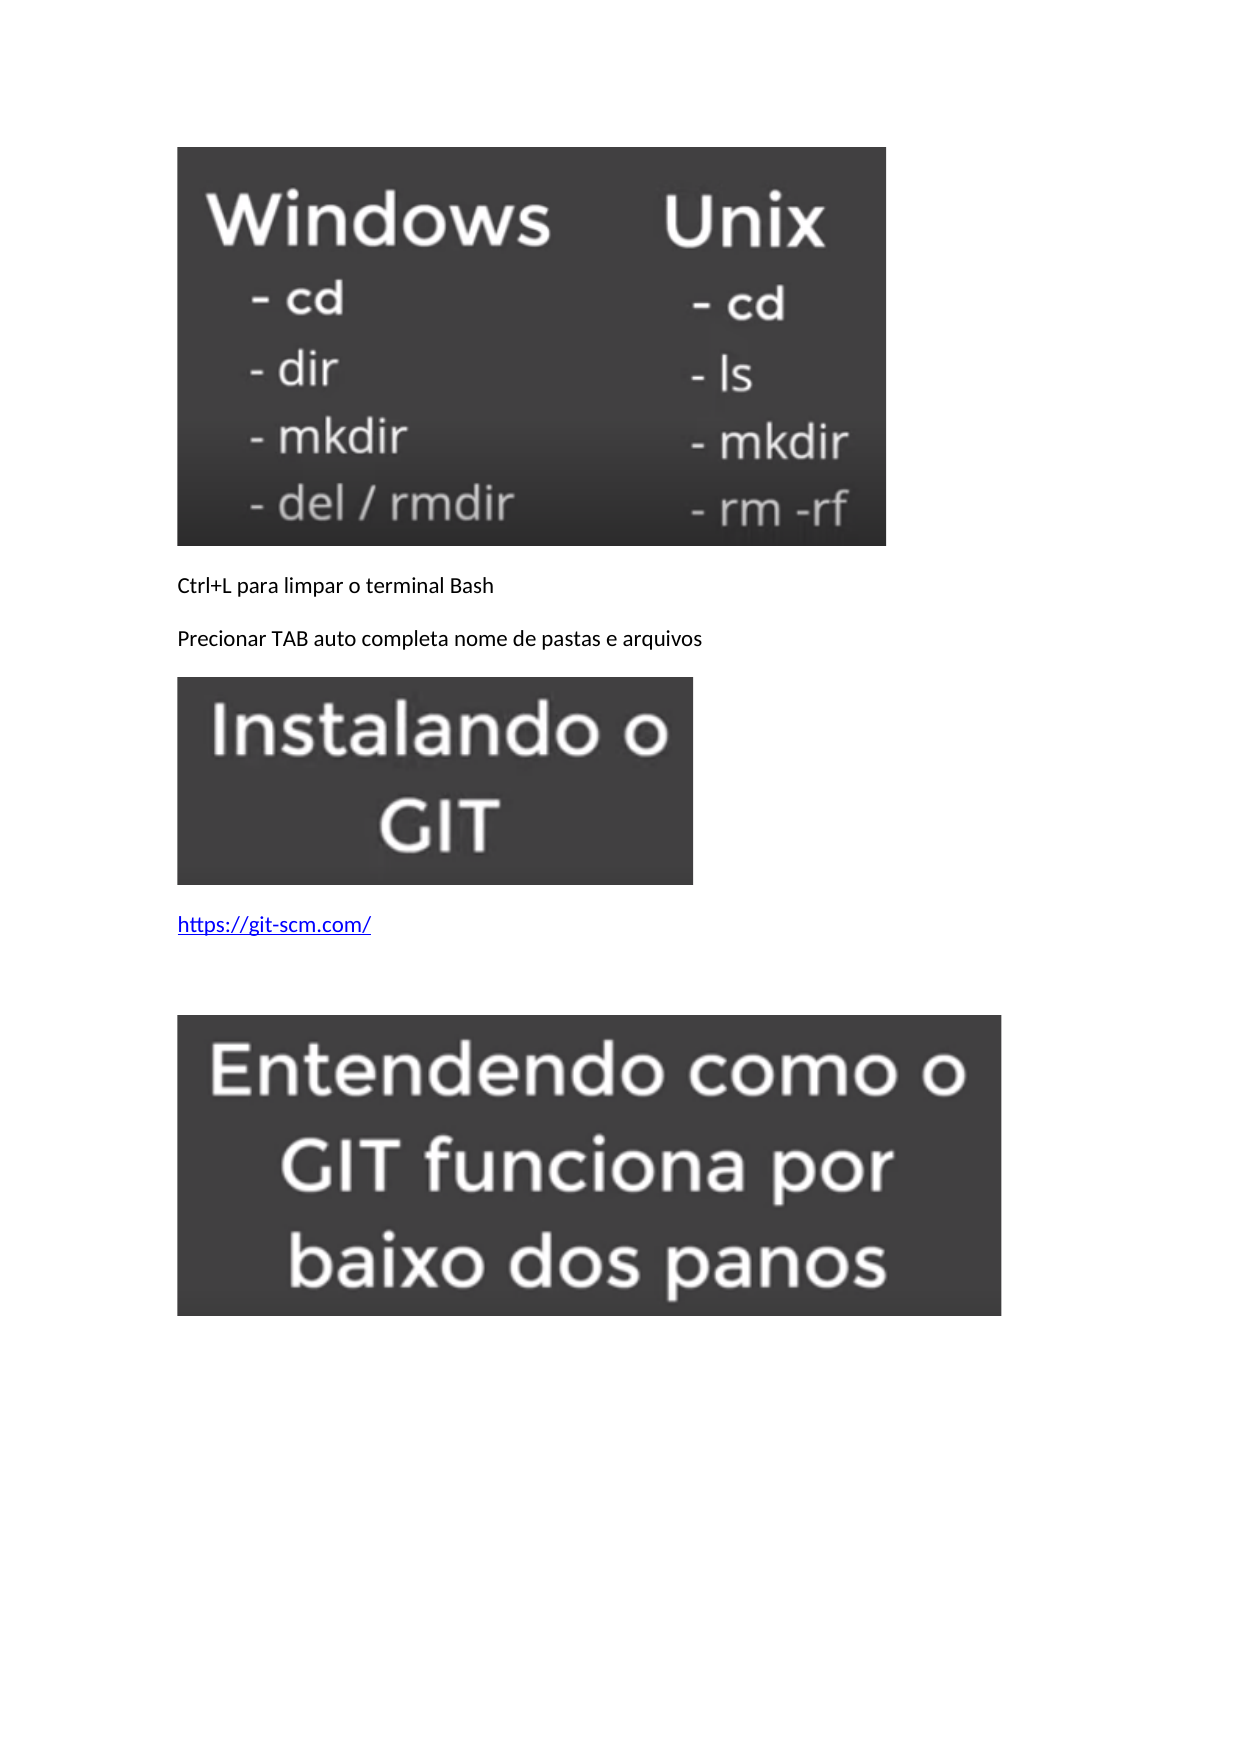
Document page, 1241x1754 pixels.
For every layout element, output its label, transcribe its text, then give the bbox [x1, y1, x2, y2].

text Ctrl+L para limpar o terminal Bash [177, 571, 1063, 599]
picture [177, 677, 694, 885]
picture [177, 1015, 1002, 1316]
text Precionar TAB auto completa nome de pastas e arquivos [177, 624, 1063, 652]
text https://git-scm.com/ [177, 910, 1063, 938]
picture [177, 147, 887, 546]
